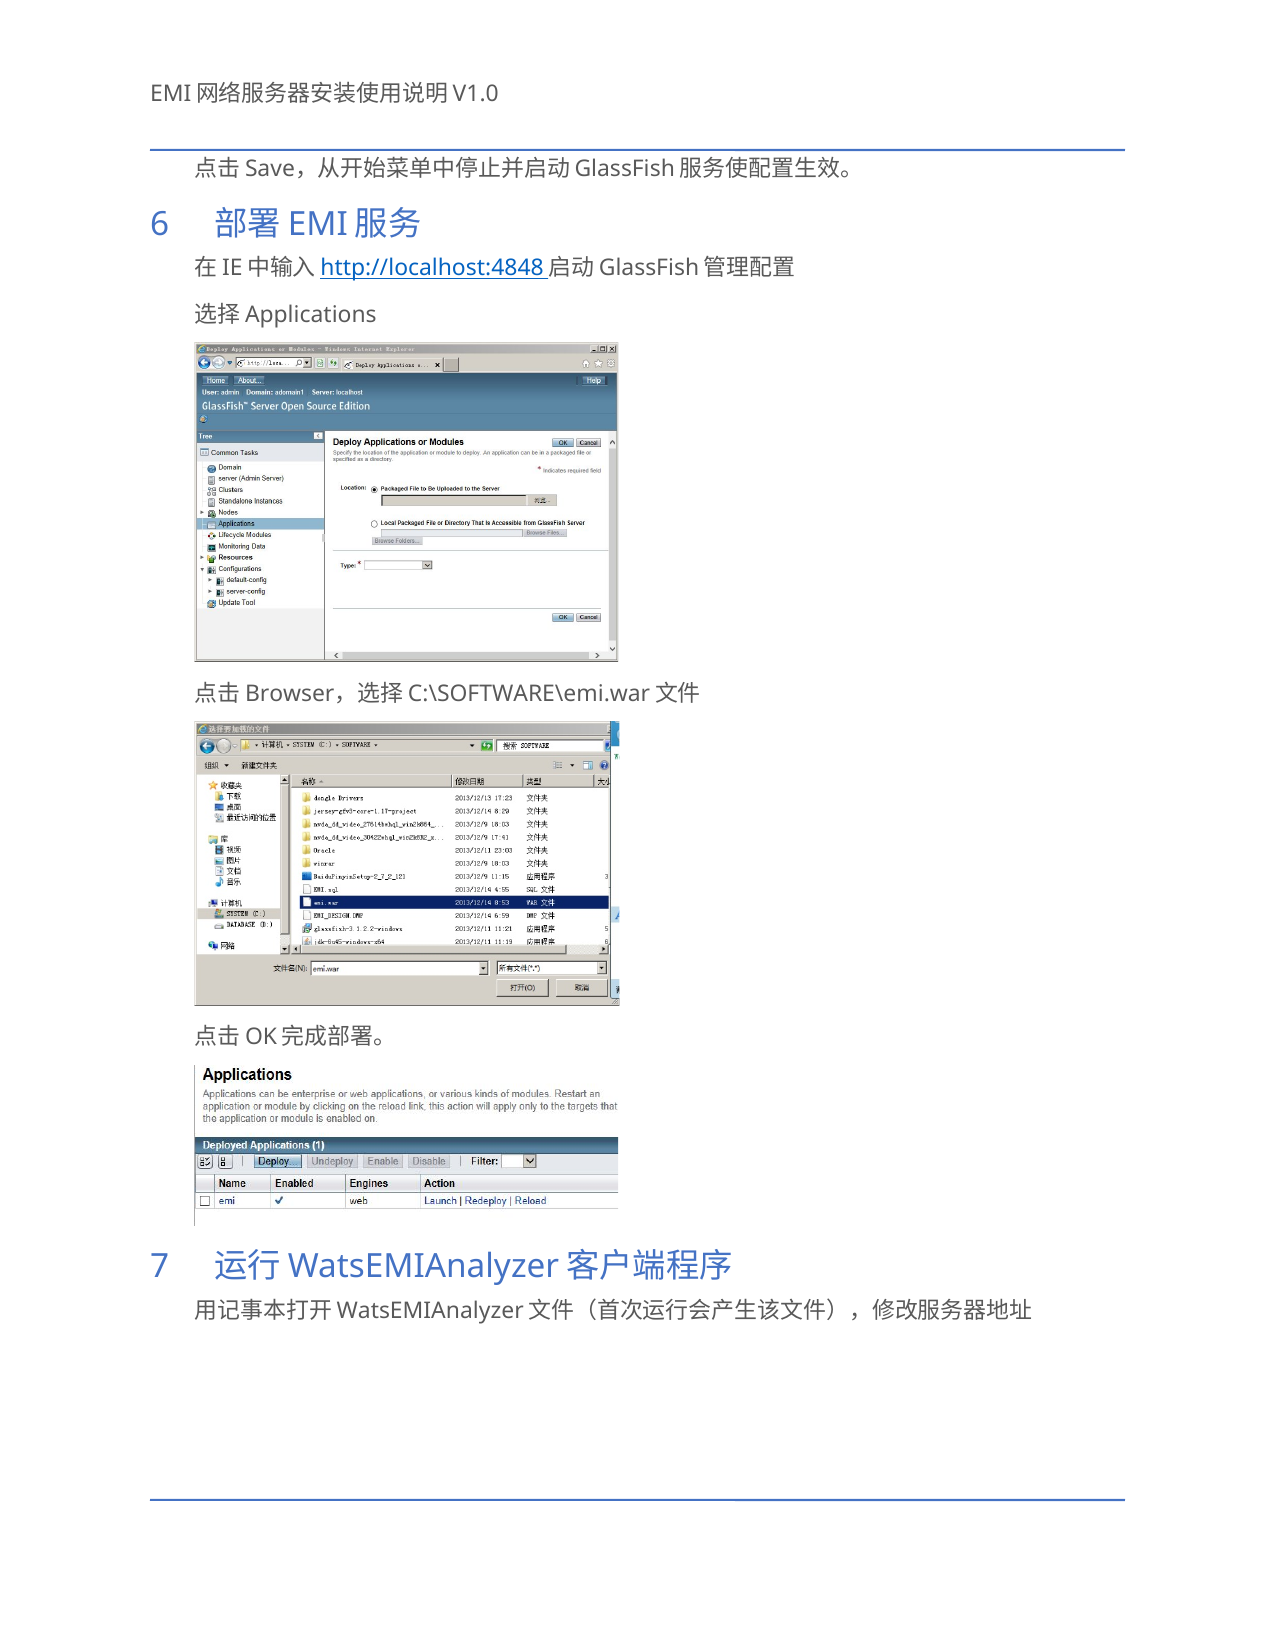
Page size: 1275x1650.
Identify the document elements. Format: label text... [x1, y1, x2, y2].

list 点击Save，从开始菜单中停止并启动GlassFish服务使配置生效。 [194, 150, 1125, 183]
list 用记事本打开WatsEMIAnalyzer文件（首次运行会产生该文件），修改服务器地址 [194, 1291, 1125, 1325]
picture [194, 721, 620, 1006]
picture [194, 342, 619, 662]
list 点击OK完成部署。 [194, 1018, 1125, 1052]
list 选择Applications [194, 296, 1125, 329]
subtitle 部署EMI服务 [150, 197, 1125, 245]
subtitle 运行WatsEMIAnalyzer客户端程序 [150, 1239, 1125, 1287]
list 点击Browser，选择C:\SOFTWARE\emi.war文件 [194, 675, 1125, 708]
picture [194, 1065, 619, 1226]
list 在IE中输入http://localhost:4848启动GlassFish管理配置 [194, 249, 1125, 283]
